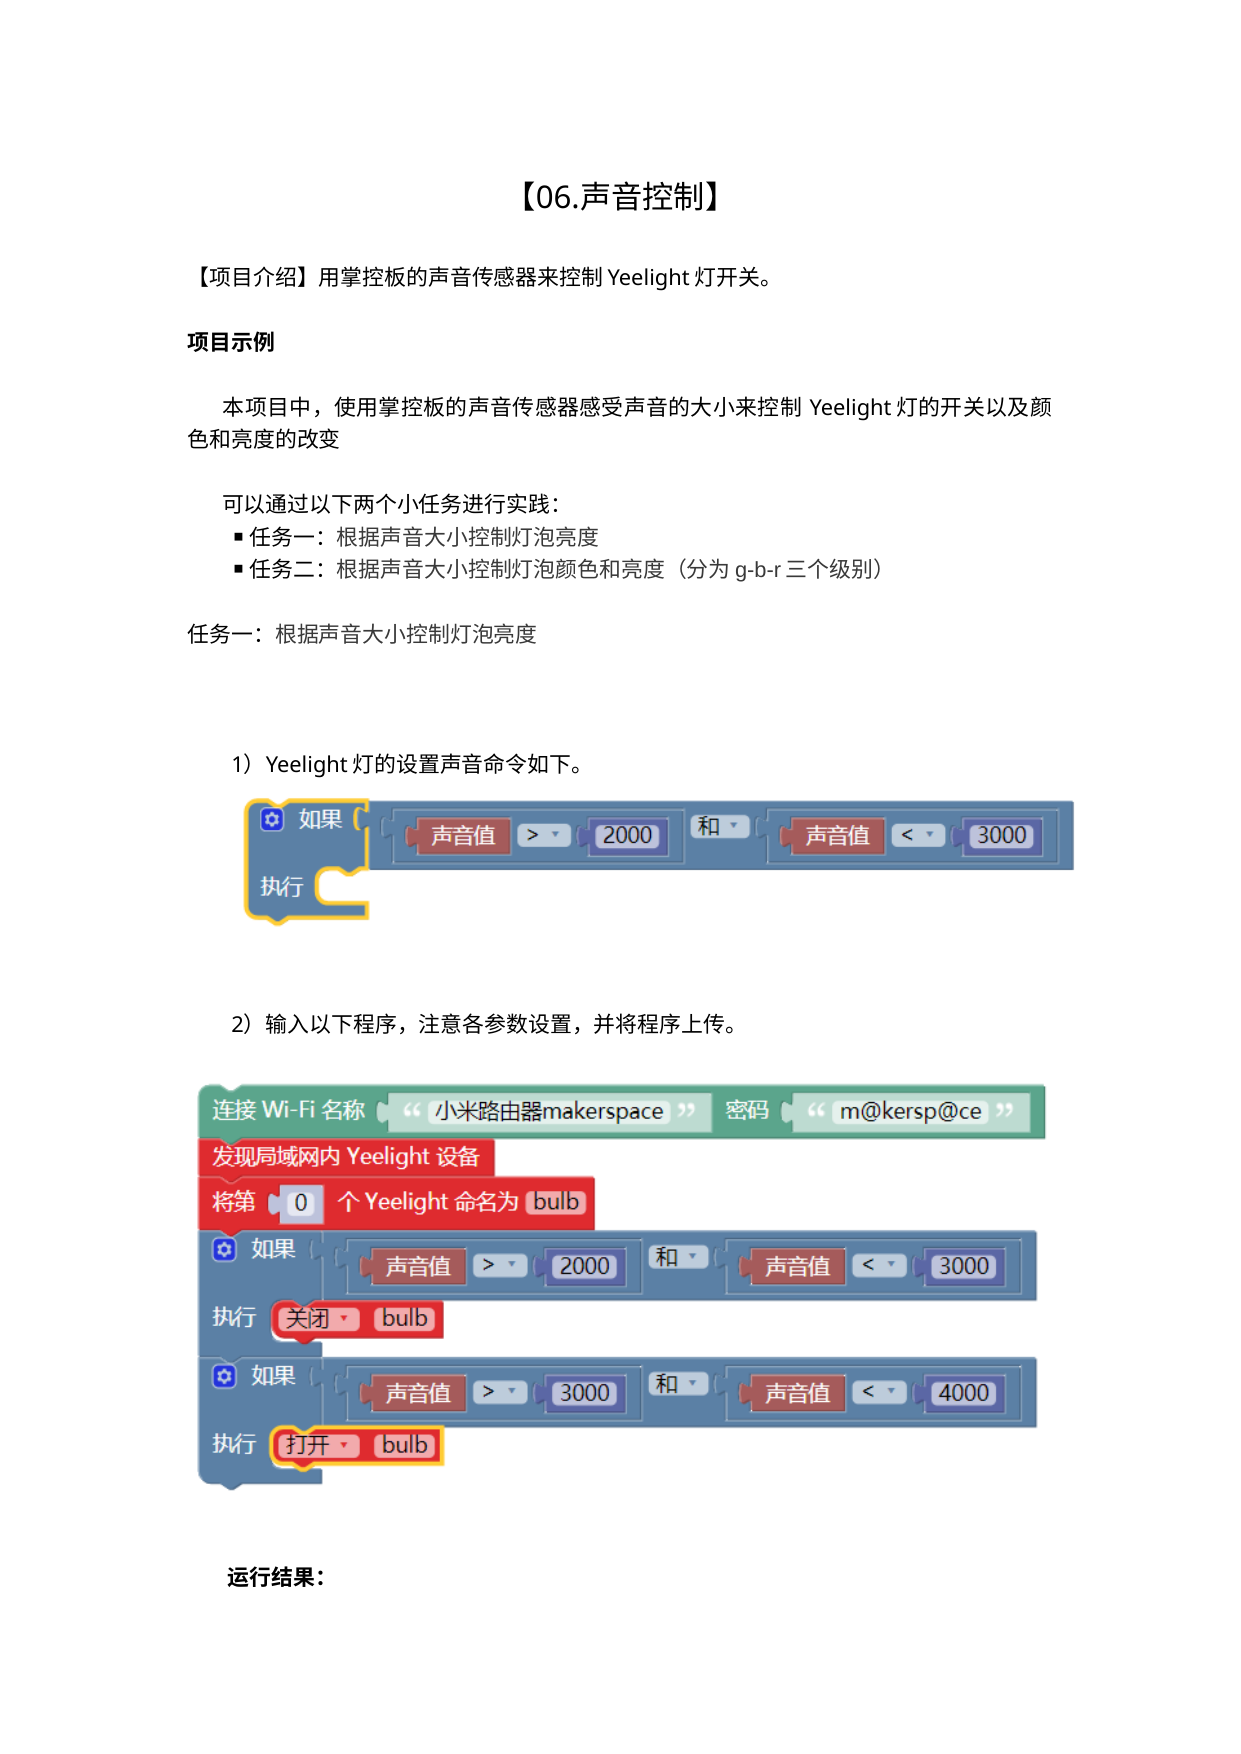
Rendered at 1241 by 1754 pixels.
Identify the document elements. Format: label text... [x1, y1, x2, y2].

text 运行结果： [187, 1502, 1053, 1592]
text 【项目介绍】用掌控板的声音传感器来控制Yeelight灯开关。 [187, 259, 1053, 292]
picture [187, 1072, 1053, 1502]
picture [231, 779, 1097, 933]
text 2）输入以下程序，注意各参数设置，并将程序上传。 [187, 1007, 1053, 1039]
text 项目示例 本项目中，使用掌控板的声音传感器感受声音的大小来控制Yeelight灯的开关以及颜色和亮度的改变 可以通过以下两个小任务进行实践： ￭ 任务一：根据声音大小控制灯泡亮度 ￭ 任务二：根据声音大小控制灯泡颜色和亮度（分为g-b-r三个级别） 任务一：根据声音大小控制灯泡亮度 [187, 324, 1053, 714]
text 【06.声音控制】 [187, 162, 1053, 227]
text 1）Yeelight灯的设置声音命令如下。 [187, 747, 1053, 779]
